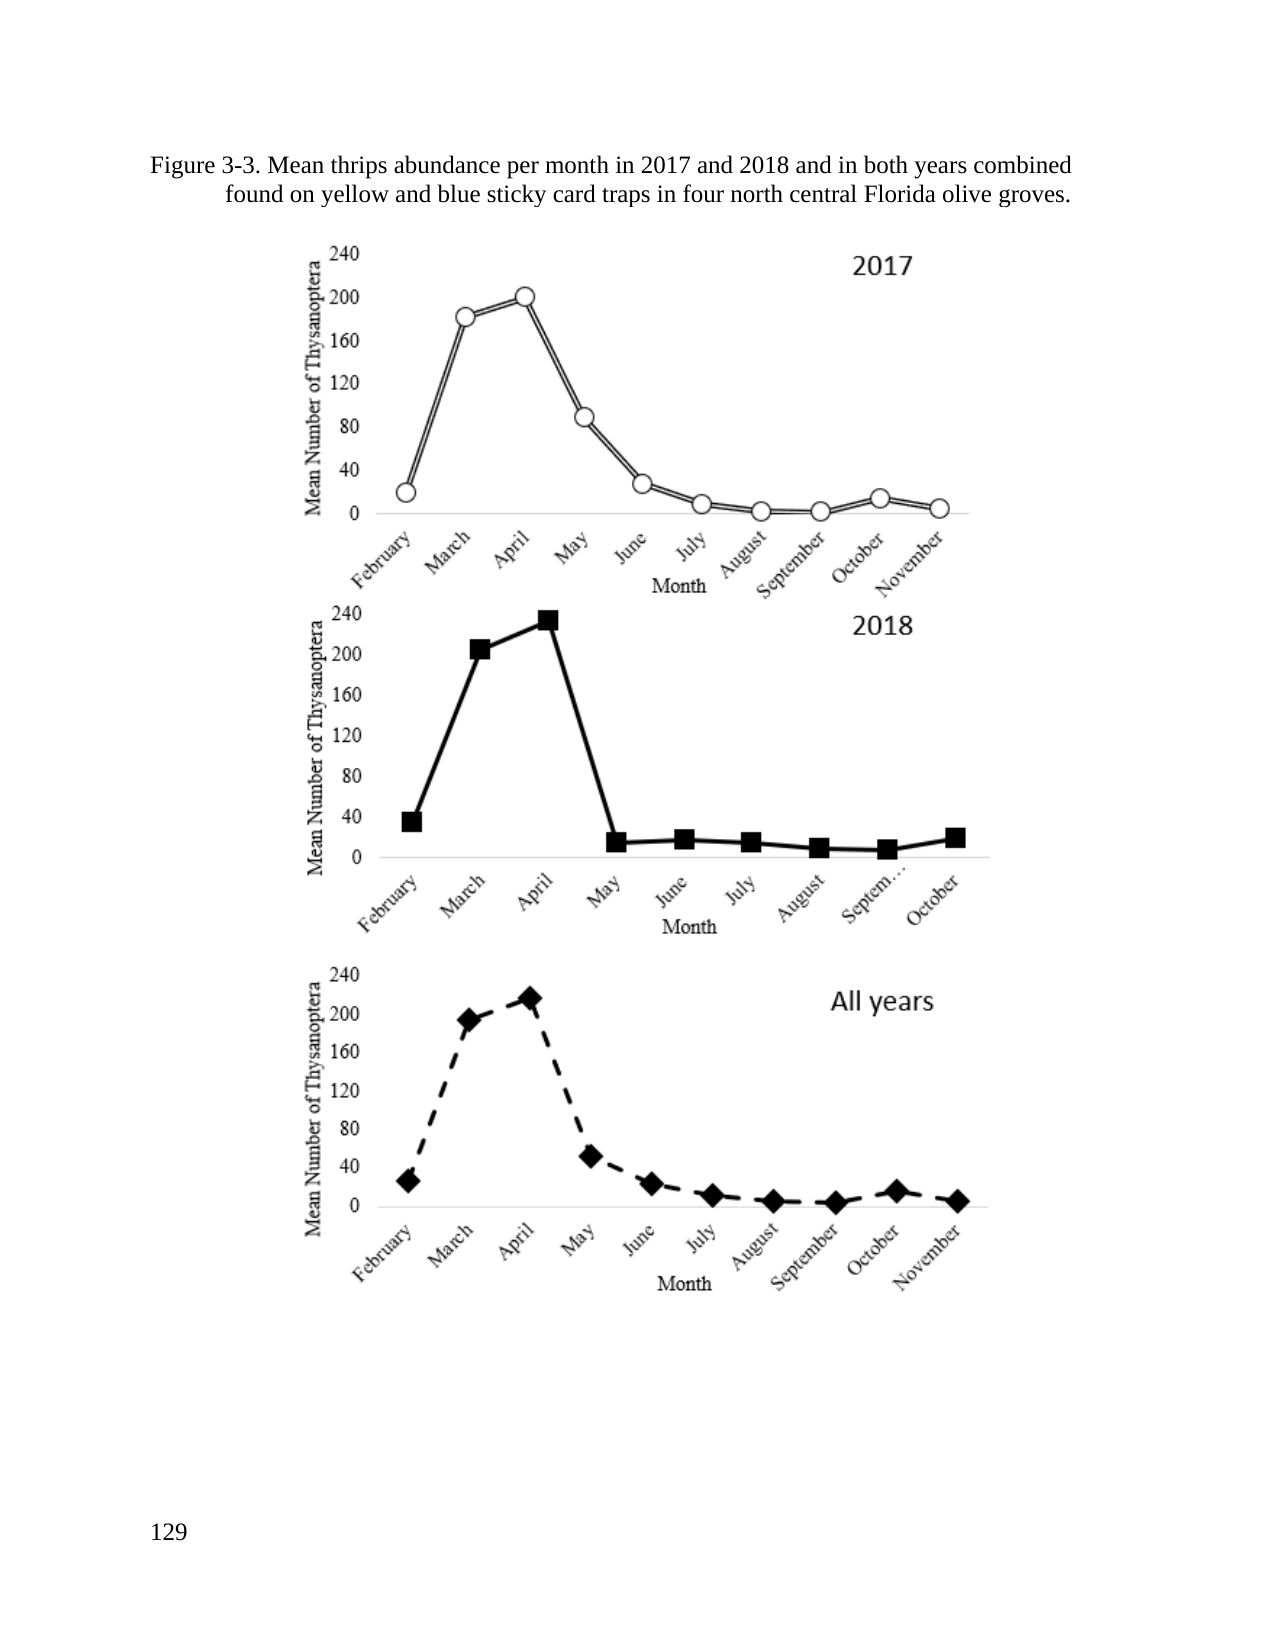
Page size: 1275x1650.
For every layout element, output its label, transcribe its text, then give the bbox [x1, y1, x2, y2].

picture [270, 207, 1005, 1327]
text Figure 3-3. Mean thrips abundance per month in 2017 and 2018 and in both years combined found on yellow and blue sticky card traps in four north central Florida olive groves. [150, 150, 1125, 207]
